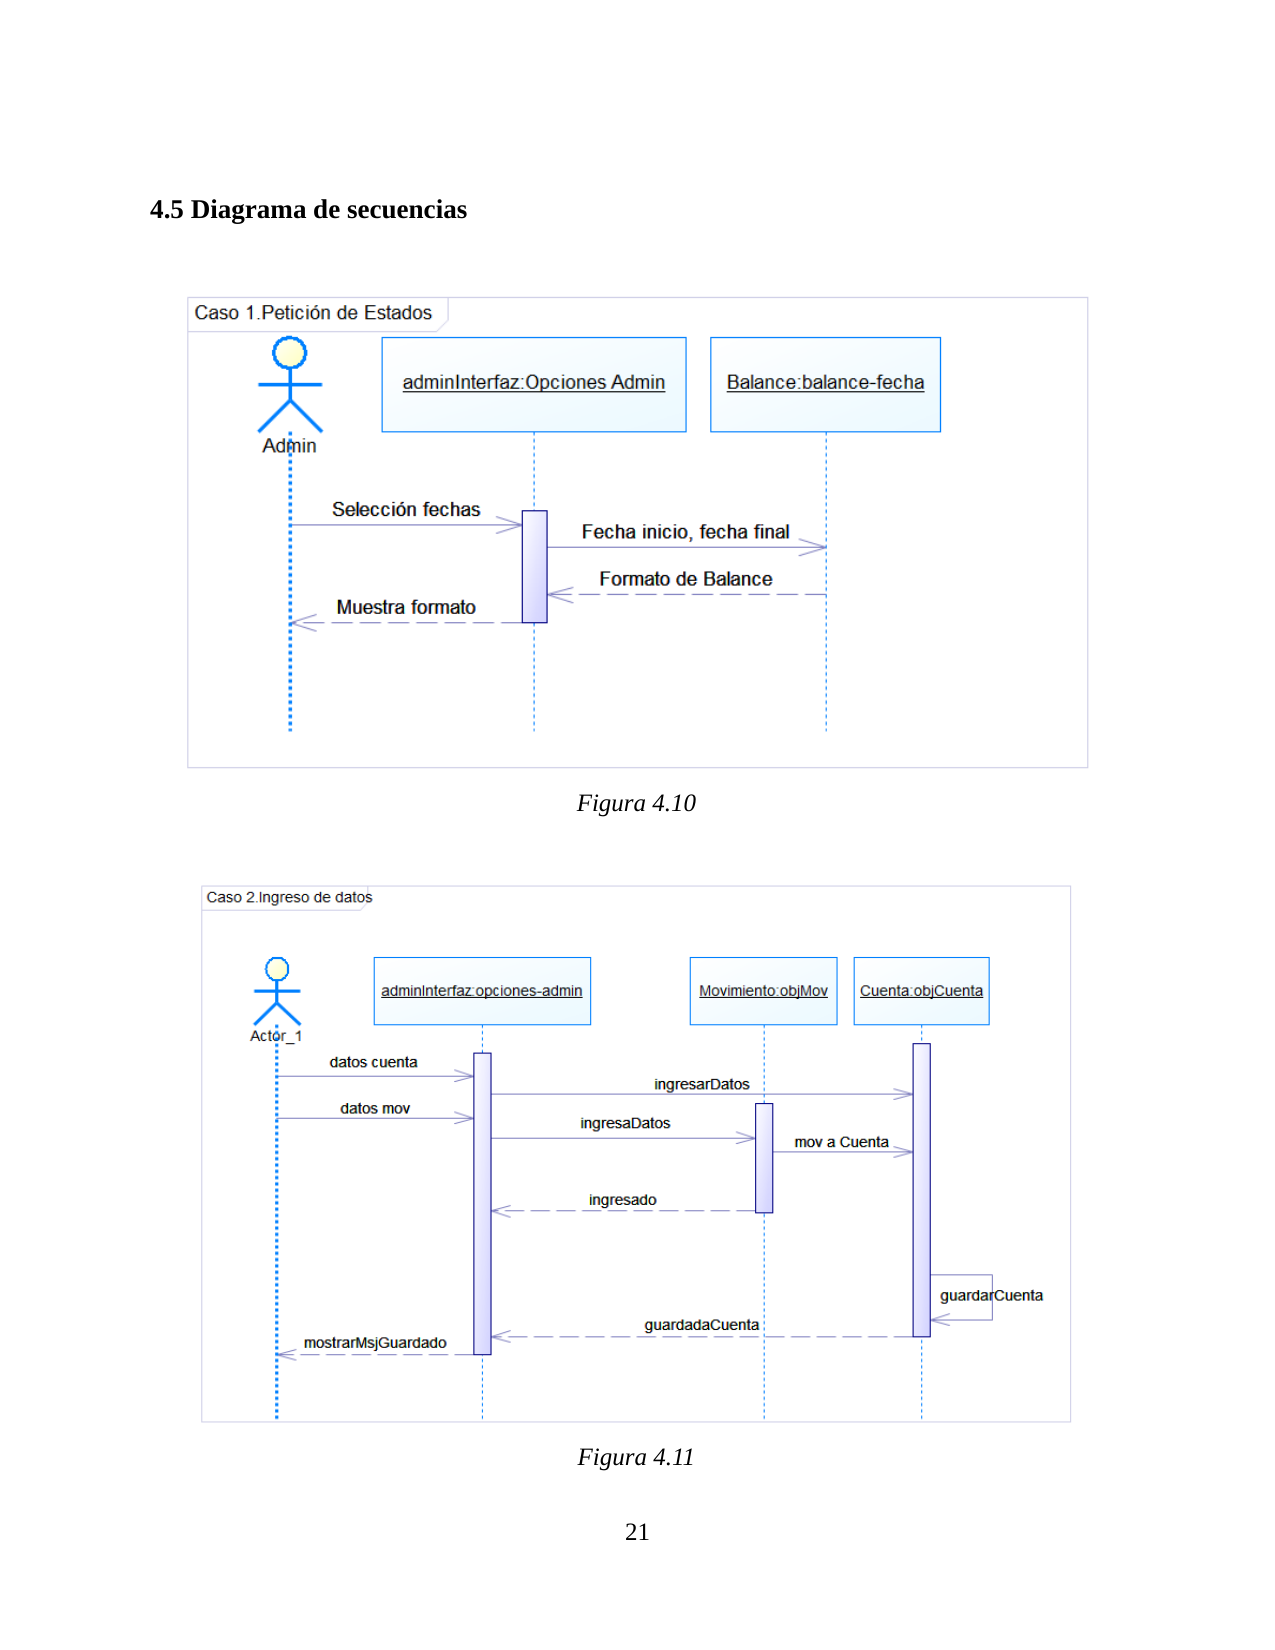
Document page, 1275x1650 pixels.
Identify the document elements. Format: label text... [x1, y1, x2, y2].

picture [174, 286, 1101, 775]
text Figura 4.10 [150, 788, 1125, 817]
text Figura 4.11 [150, 1442, 1125, 1471]
text 4.5 Diagrama de secuencias [150, 193, 1125, 224]
picture [197, 878, 1078, 1428]
